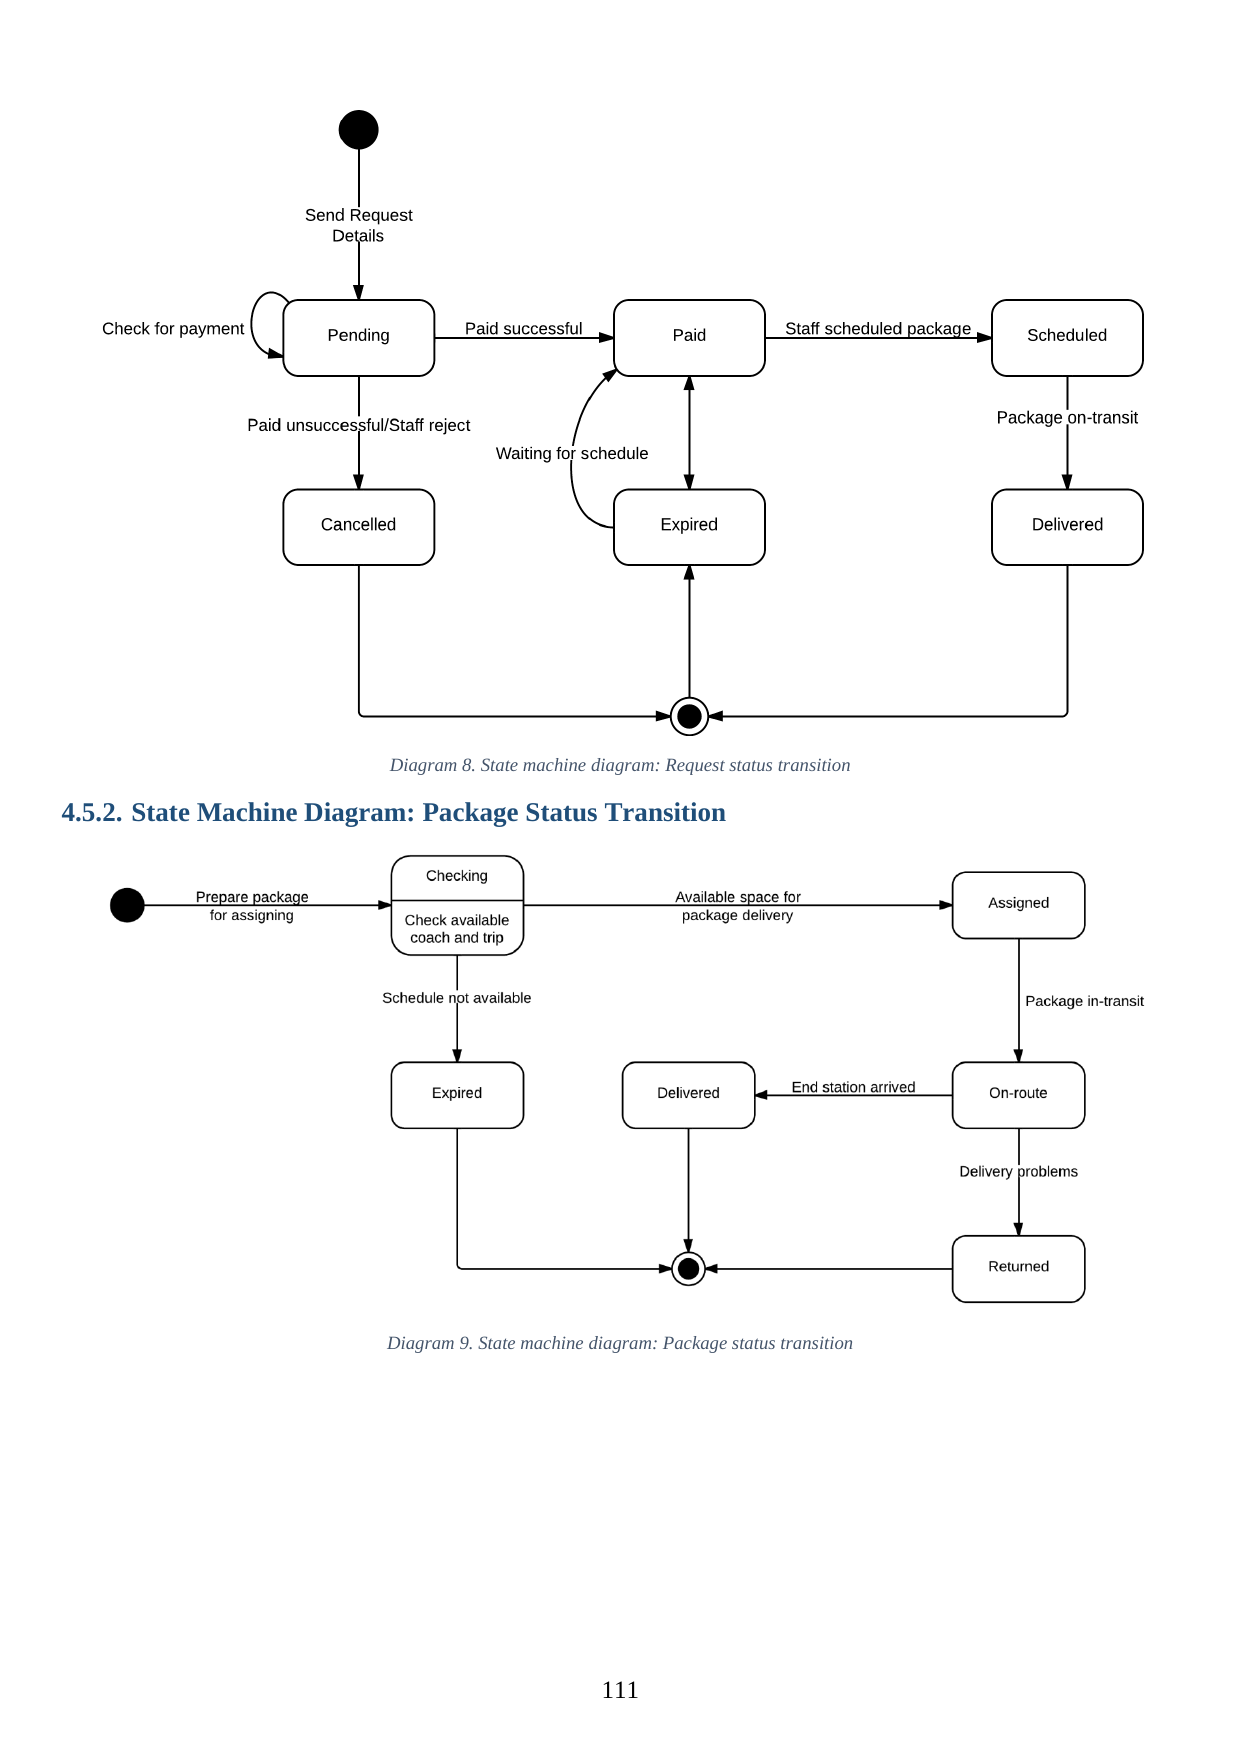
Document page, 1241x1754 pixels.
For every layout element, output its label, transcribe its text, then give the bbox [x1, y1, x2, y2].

subtitle State Machine Diagram: Package Status Transition [122, 796, 1146, 828]
picture [93, 838, 1147, 1314]
picture [93, 103, 1147, 736]
